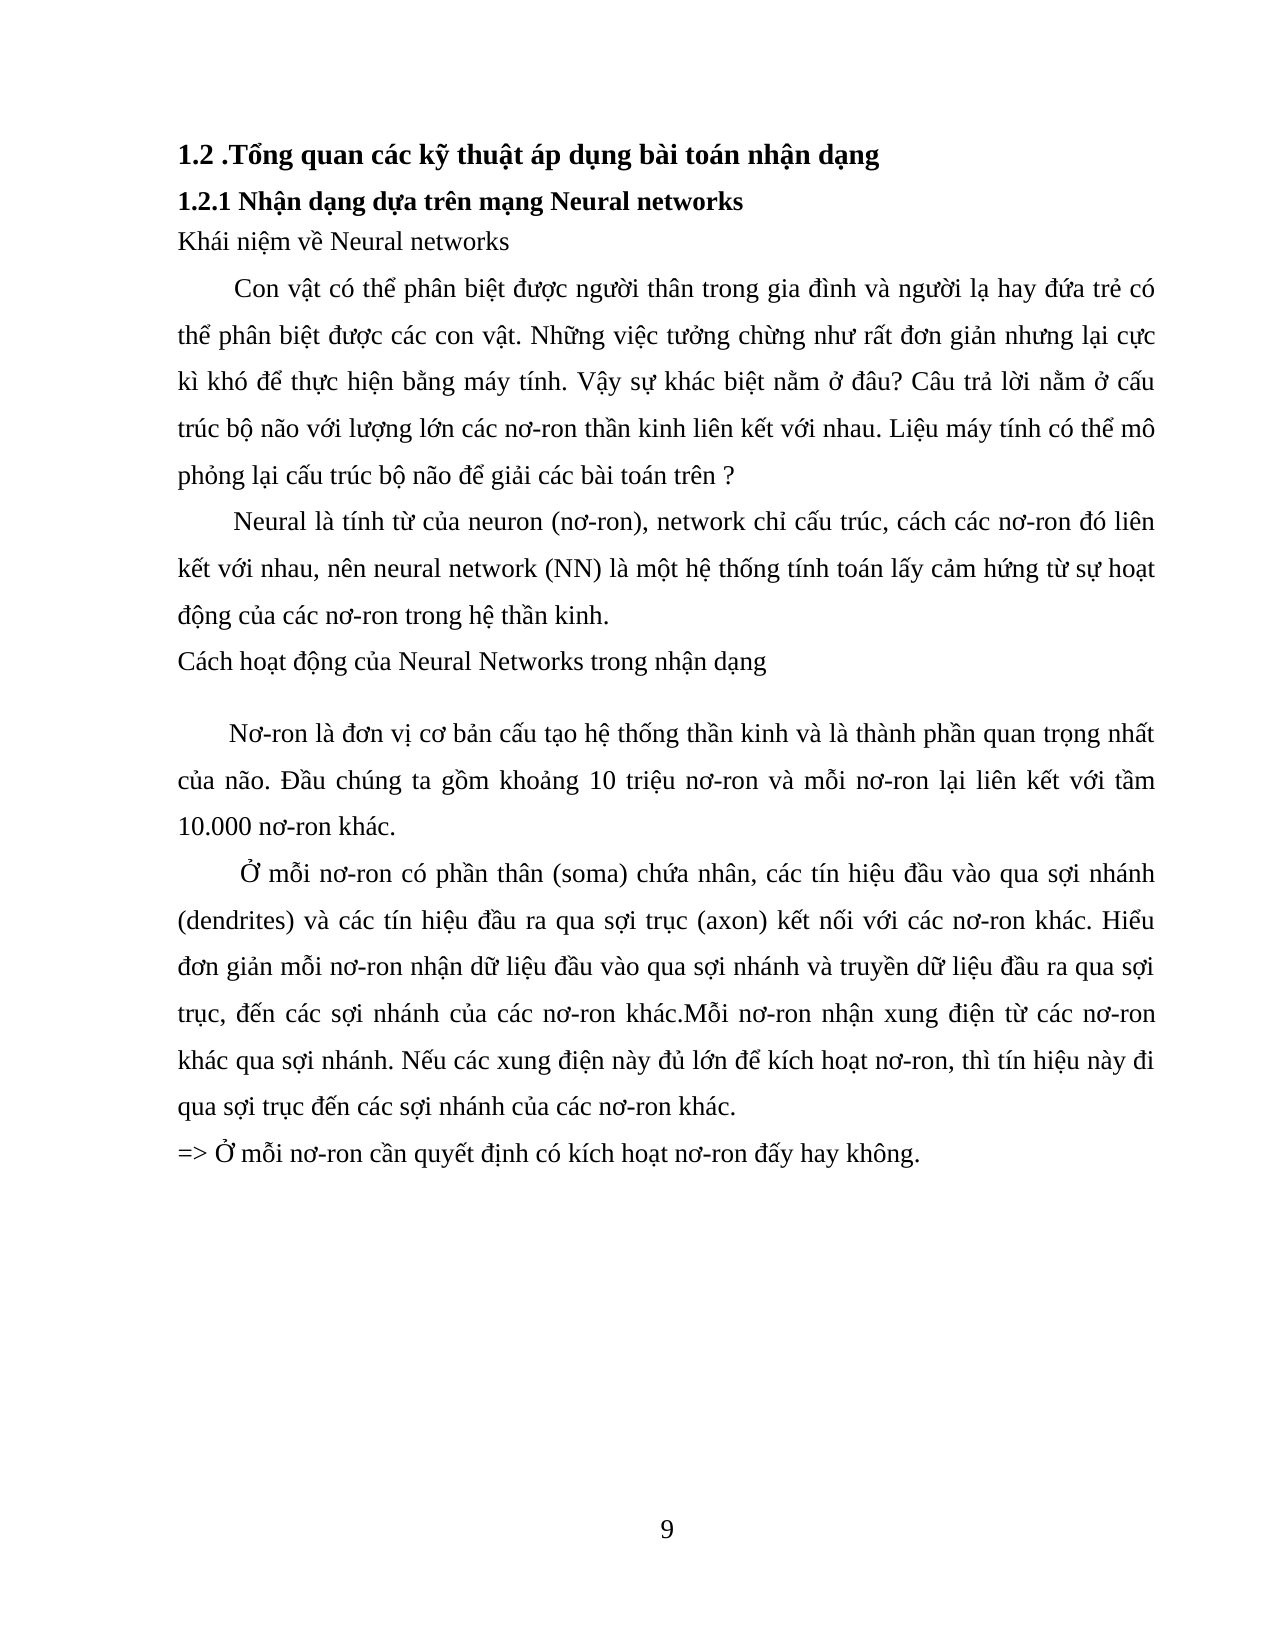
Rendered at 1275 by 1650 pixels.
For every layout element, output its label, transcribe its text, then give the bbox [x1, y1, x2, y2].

text Nơ-ron là đơn vị cơ bản cấu tạo hệ thống thần kinh và là thành phần quan trọng nhất của não. Đầu chúng ta gồm khoảng 10 triệu nơ-ron và mỗi nơ-ron lại liên kết với tầm 10.000 nơ-ron khác. [177, 717, 1157, 842]
text Con vật có thể phân biệt được người thân trong gia đình và người lạ hay đứa trẻ có thể phân biệt được các con vật. Những việc tưởng chừng như rất đơn giản nhưng lại cực kì khó để thực hiện bằng máy tính. Vậy sự khác biệt nằm ở đâu? Câu trả lời nằm ở cấu trúc bộ não với lượng lớn các nơ-ron thần kinh liên kết với nhau. Liệu máy tính có thể mô phỏng lại cấu trúc bộ não để giải các bài toán trên ? [177, 272, 1157, 490]
text => Ở mỗi nơ-ron cần quyết định có kích hoạt nơ-ron đấy hay không. [177, 1137, 1157, 1168]
text Cách hoạt động của Neural Networks trong nhận dạng [177, 645, 1157, 677]
subtitle 1.2.1 Nhận dạng dựa trên mạng Neural networks [177, 185, 1157, 216]
text Ở mỗi nơ-ron có phần thân (soma) chứa nhân, các tín hiệu đầu vào qua sợi nhánh (dendrites) và các tín hiệu đầu ra qua sợi trục (axon) kết nối với các nơ-ron khác. Hiểu đơn giản mỗi nơ-ron nhận dữ liệu đầu vào qua sợi nhánh và truyền dữ liệu đầu ra qua sợi trục, đến các sợi nhánh của các nơ-ron khác.Mỗi nơ-ron nhận xung điện từ các nơ-ron khác qua sợi nhánh. Nếu các xung điện này đủ lớn để kích hoạt nơ-ron, thì tín hiệu này đi qua sợi trục đến các sợi nhánh của các nơ-ron khác. [177, 857, 1157, 1122]
text Neural là tính từ của neuron (nơ-ron), network chỉ cấu trúc, cách các nơ-ron đó liên kết với nhau, nên neural network (NN) là một hệ thống tính toán lấy cảm hứng từ sự hoạt động của các nơ-ron trong hệ thần kinh. [177, 505, 1157, 630]
subtitle 1.2 .Tổng quan các kỹ thuật áp dụng bài toán nhận dạng [177, 137, 1157, 171]
text Khái niệm về Neural networks [177, 225, 1157, 257]
